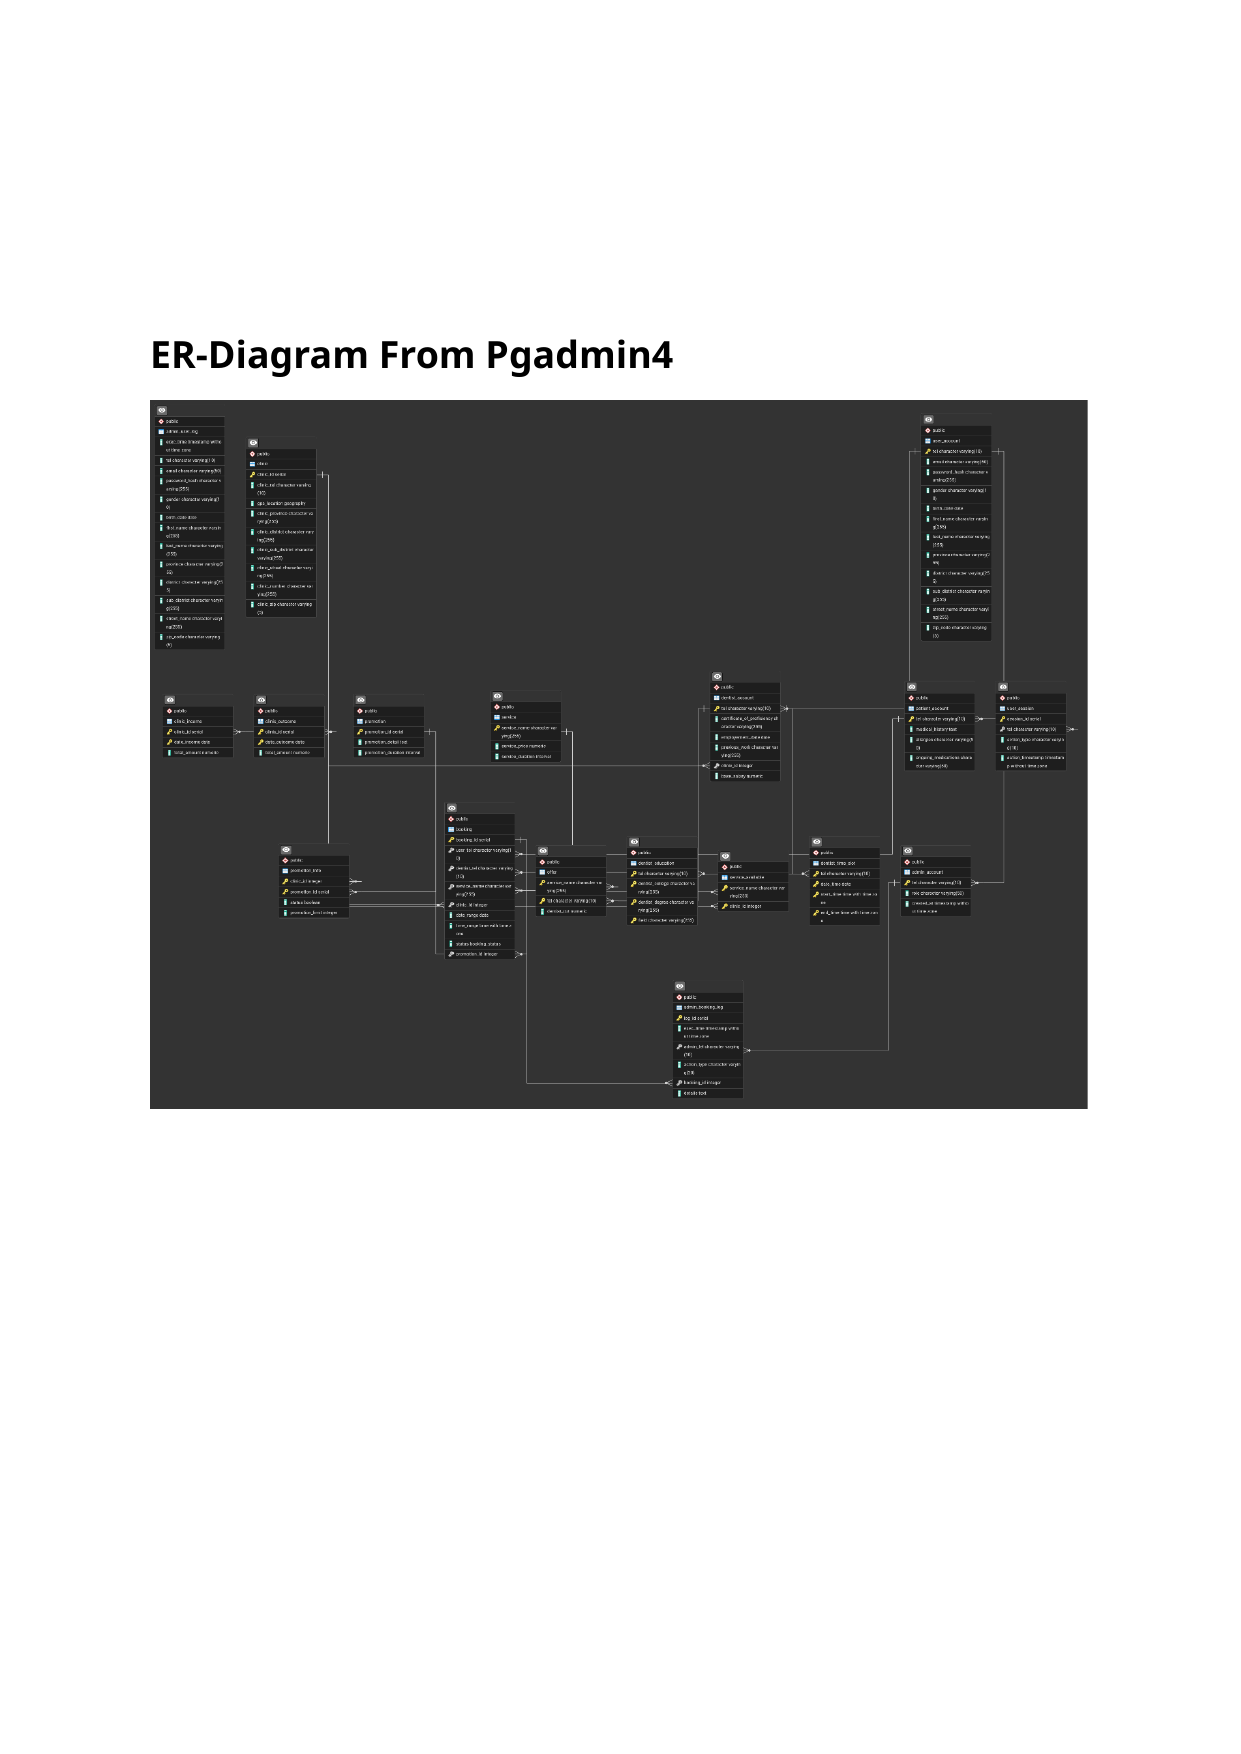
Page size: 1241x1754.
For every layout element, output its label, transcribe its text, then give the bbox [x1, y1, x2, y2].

picture [150, 400, 1088, 1109]
text ER-Diagram From Pgadmin4 [150, 328, 1090, 379]
